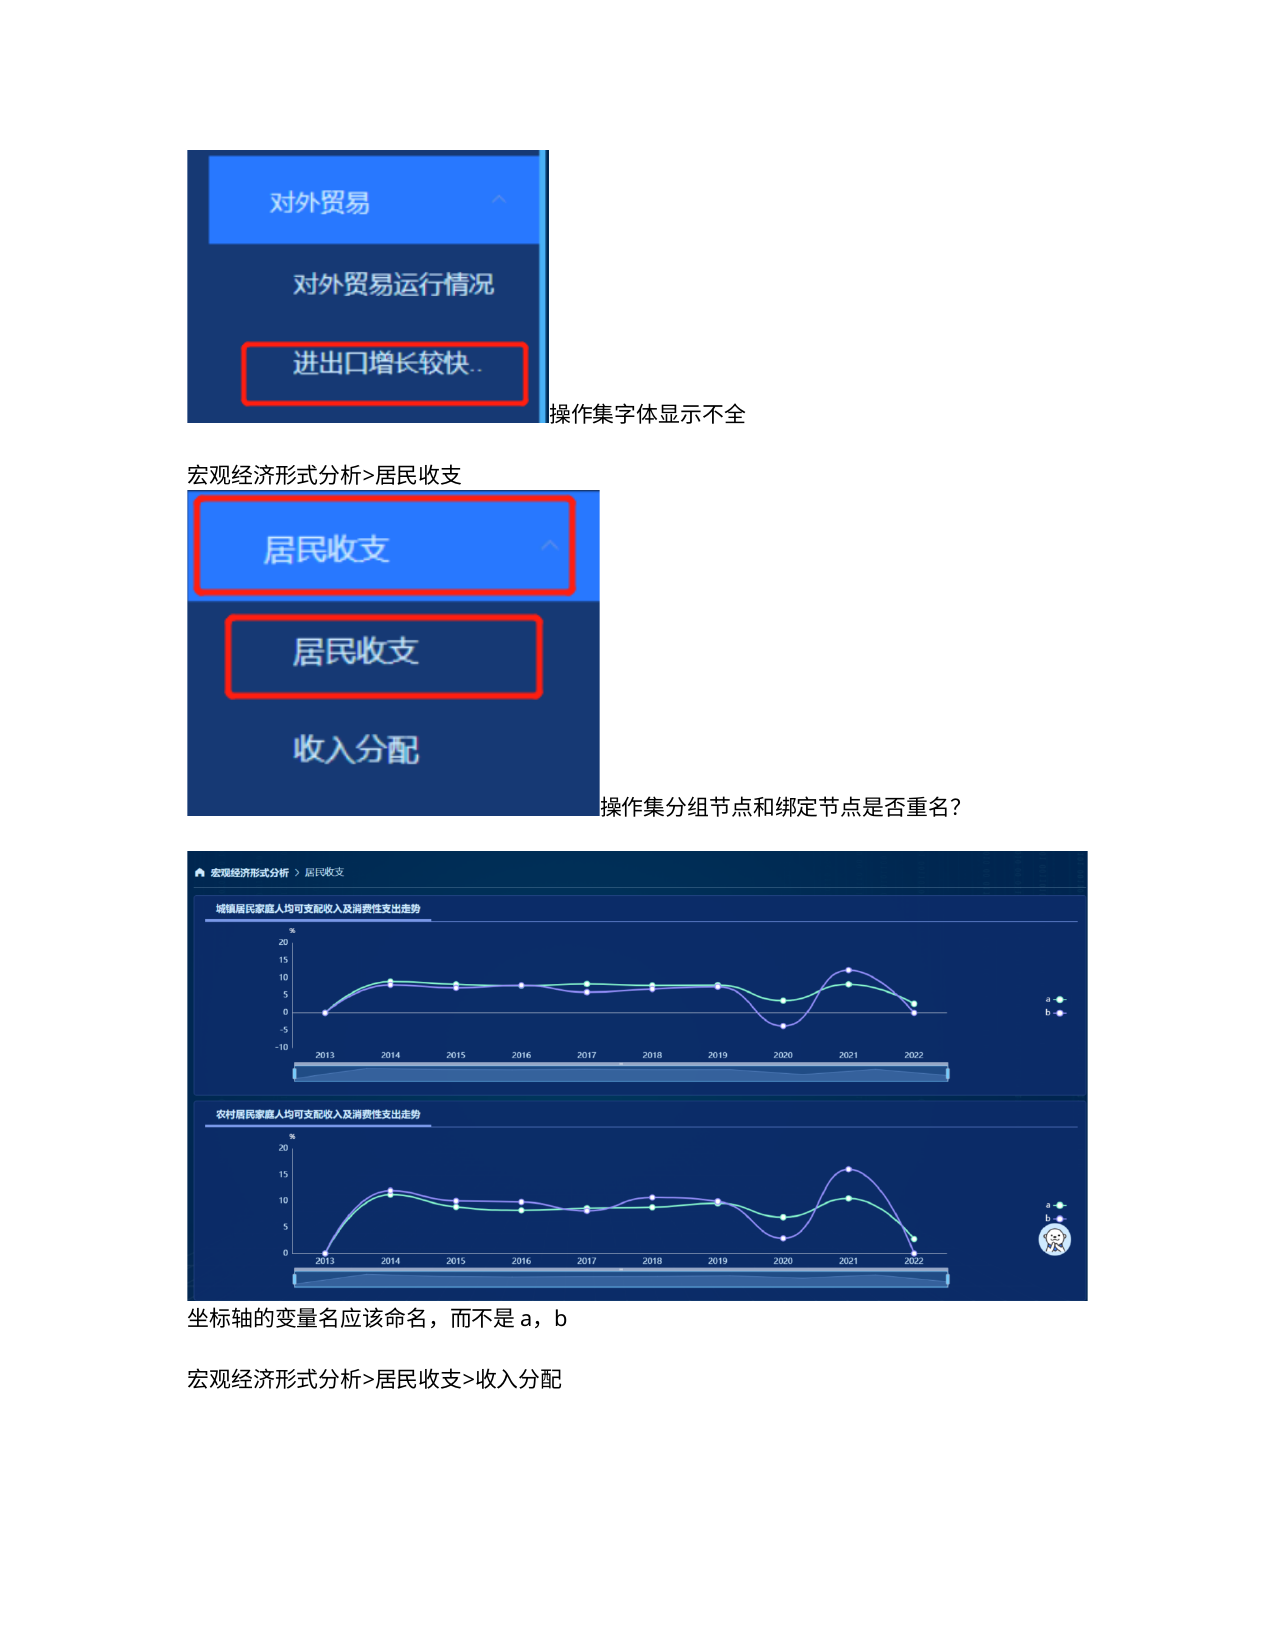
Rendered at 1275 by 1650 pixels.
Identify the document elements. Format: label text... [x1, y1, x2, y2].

picture [187, 490, 600, 816]
picture [187, 851, 1088, 1301]
picture [187, 150, 549, 423]
text 宏观经济形式分析>居民收支>收入分配 [187, 1362, 1088, 1394]
text 坐标轴的变量名应该命名，而不是a，b [187, 1301, 1088, 1332]
text 宏观经济形式分析>居民收支 [187, 458, 1088, 490]
